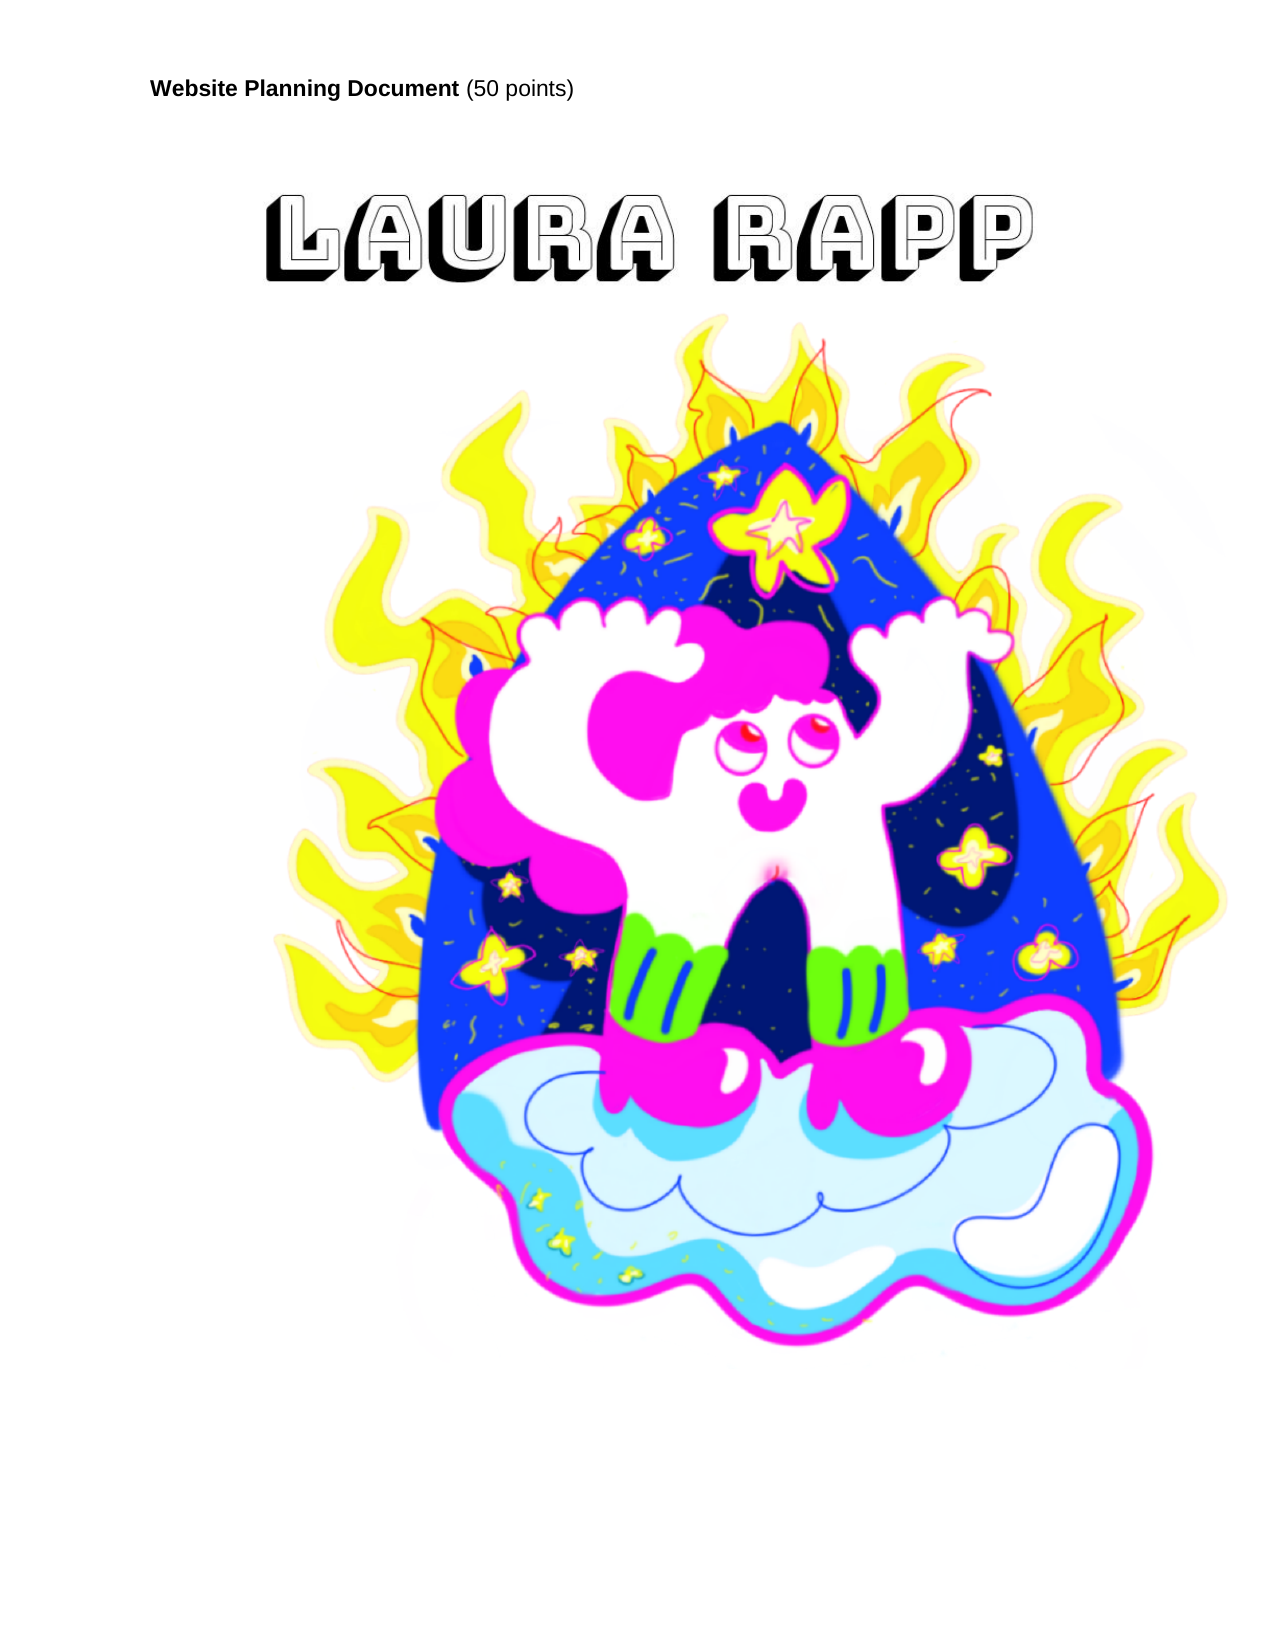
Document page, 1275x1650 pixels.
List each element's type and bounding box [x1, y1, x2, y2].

picture [262, 177, 1041, 295]
picture [262, 299, 1238, 1369]
